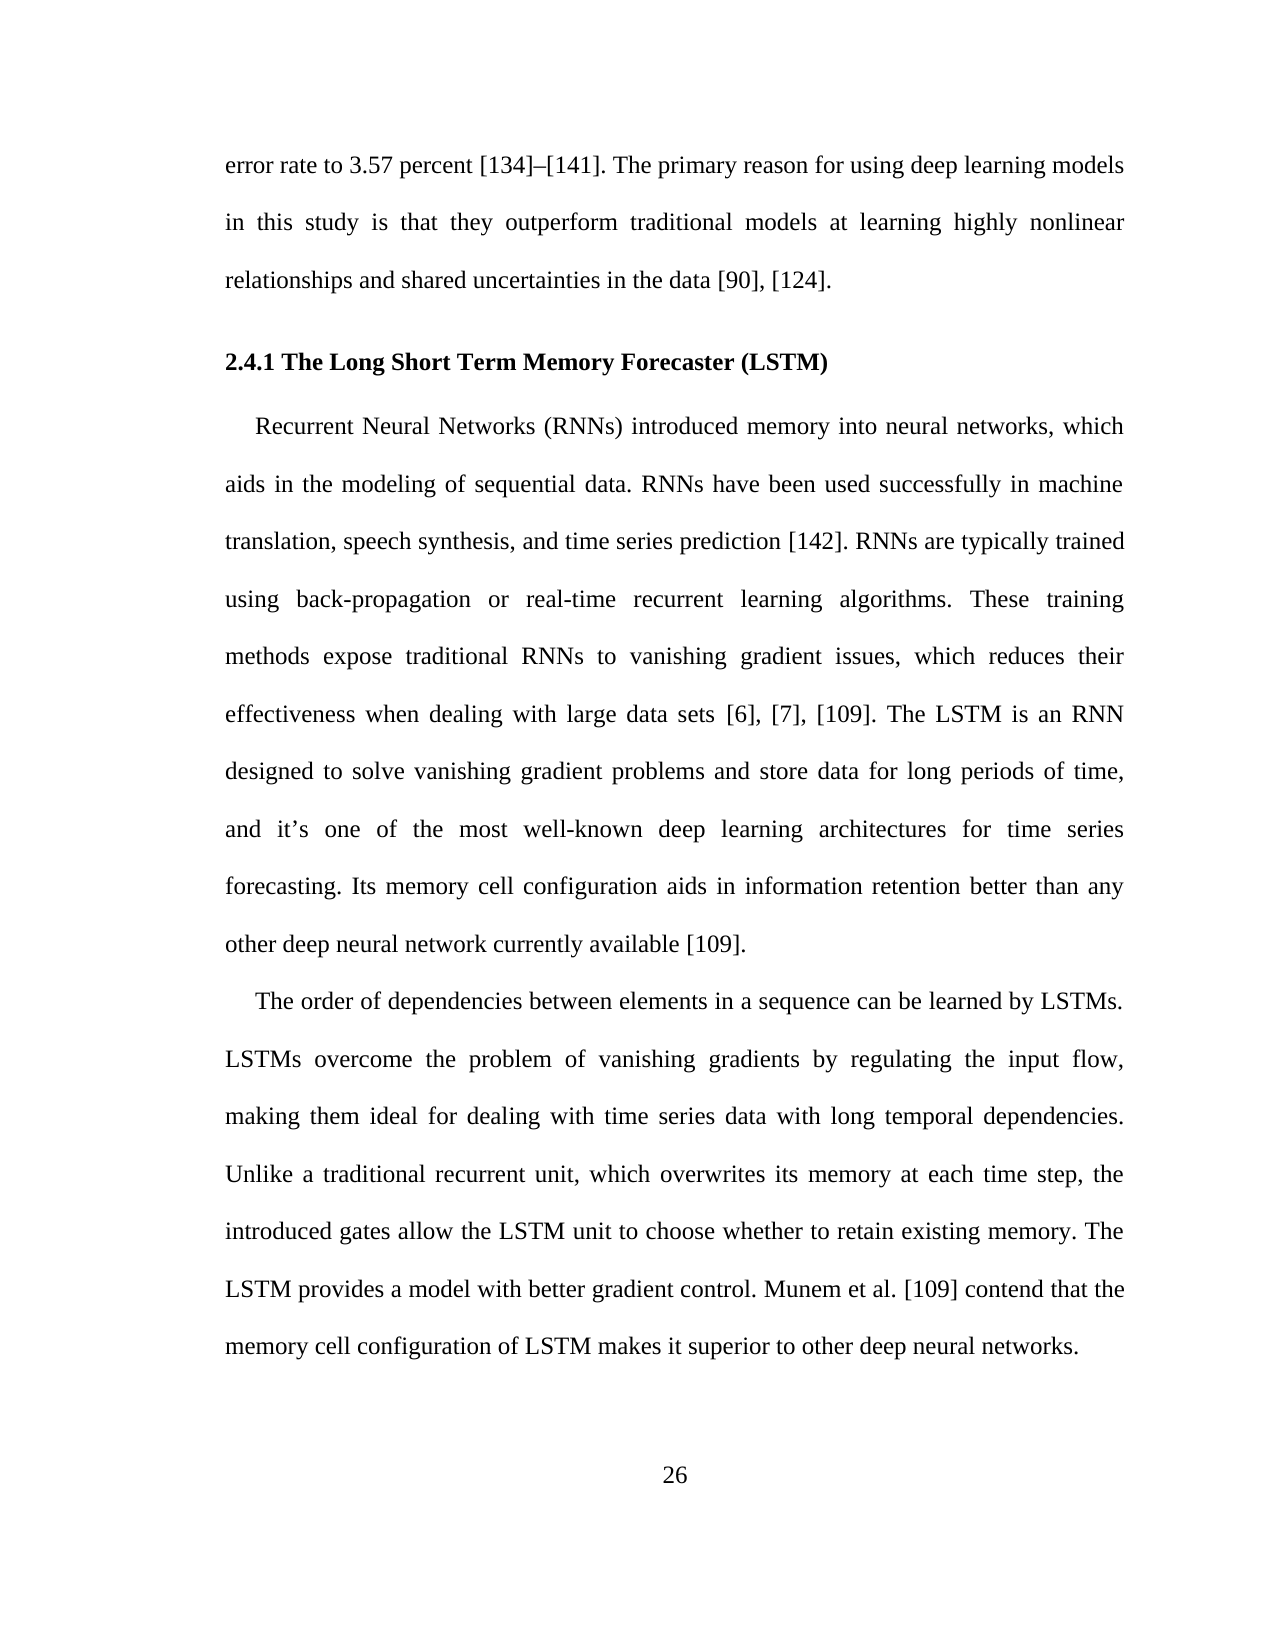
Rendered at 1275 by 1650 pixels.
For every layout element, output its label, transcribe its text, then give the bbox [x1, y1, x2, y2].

text Recurrent Neural Networks (RNNs) introduced memory into neural networks, which aids in the modeling of sequential data. RNNs have been used successfully in machine translation, speech synthesis, and time series prediction [142]. RNNs are typically trained using back-propagation or real-time recurrent learning algorithms. These training methods expose traditional RNNs to vanishing gradient issues, which reduces their effectiveness when dealing with large data sets [6], [7], [109]. The LSTM is an RNN designed to solve vanishing gradient problems and store data for long periods of time, and it’s one of the most well-known deep learning architectures for time series forecasting. Its memory cell configuration aids in information retention better than any other deep neural network currently available [109]. [225, 411, 1125, 957]
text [225, 150, 1125, 294]
subtitle 2.4.1 The Long Short Term Memory Forecaster (LSTM) [225, 347, 1125, 376]
text The order of dependencies between elements in a sequence can be learned by LSTMs. LSTMs overcome the problem of vanishing gradients by regulating the input flow, making them ideal for dealing with time series data with long temporal dependencies. Unlike a traditional recurrent unit, which overwrites its memory at each time step, the introduced gates allow the LSTM unit to choose whether to retain existing memory. The LSTM provides a model with better gradient control. Munem et al. [109] contend that the memory cell configuration of LSTM makes it superior to other deep neural networks. [225, 986, 1125, 1360]
